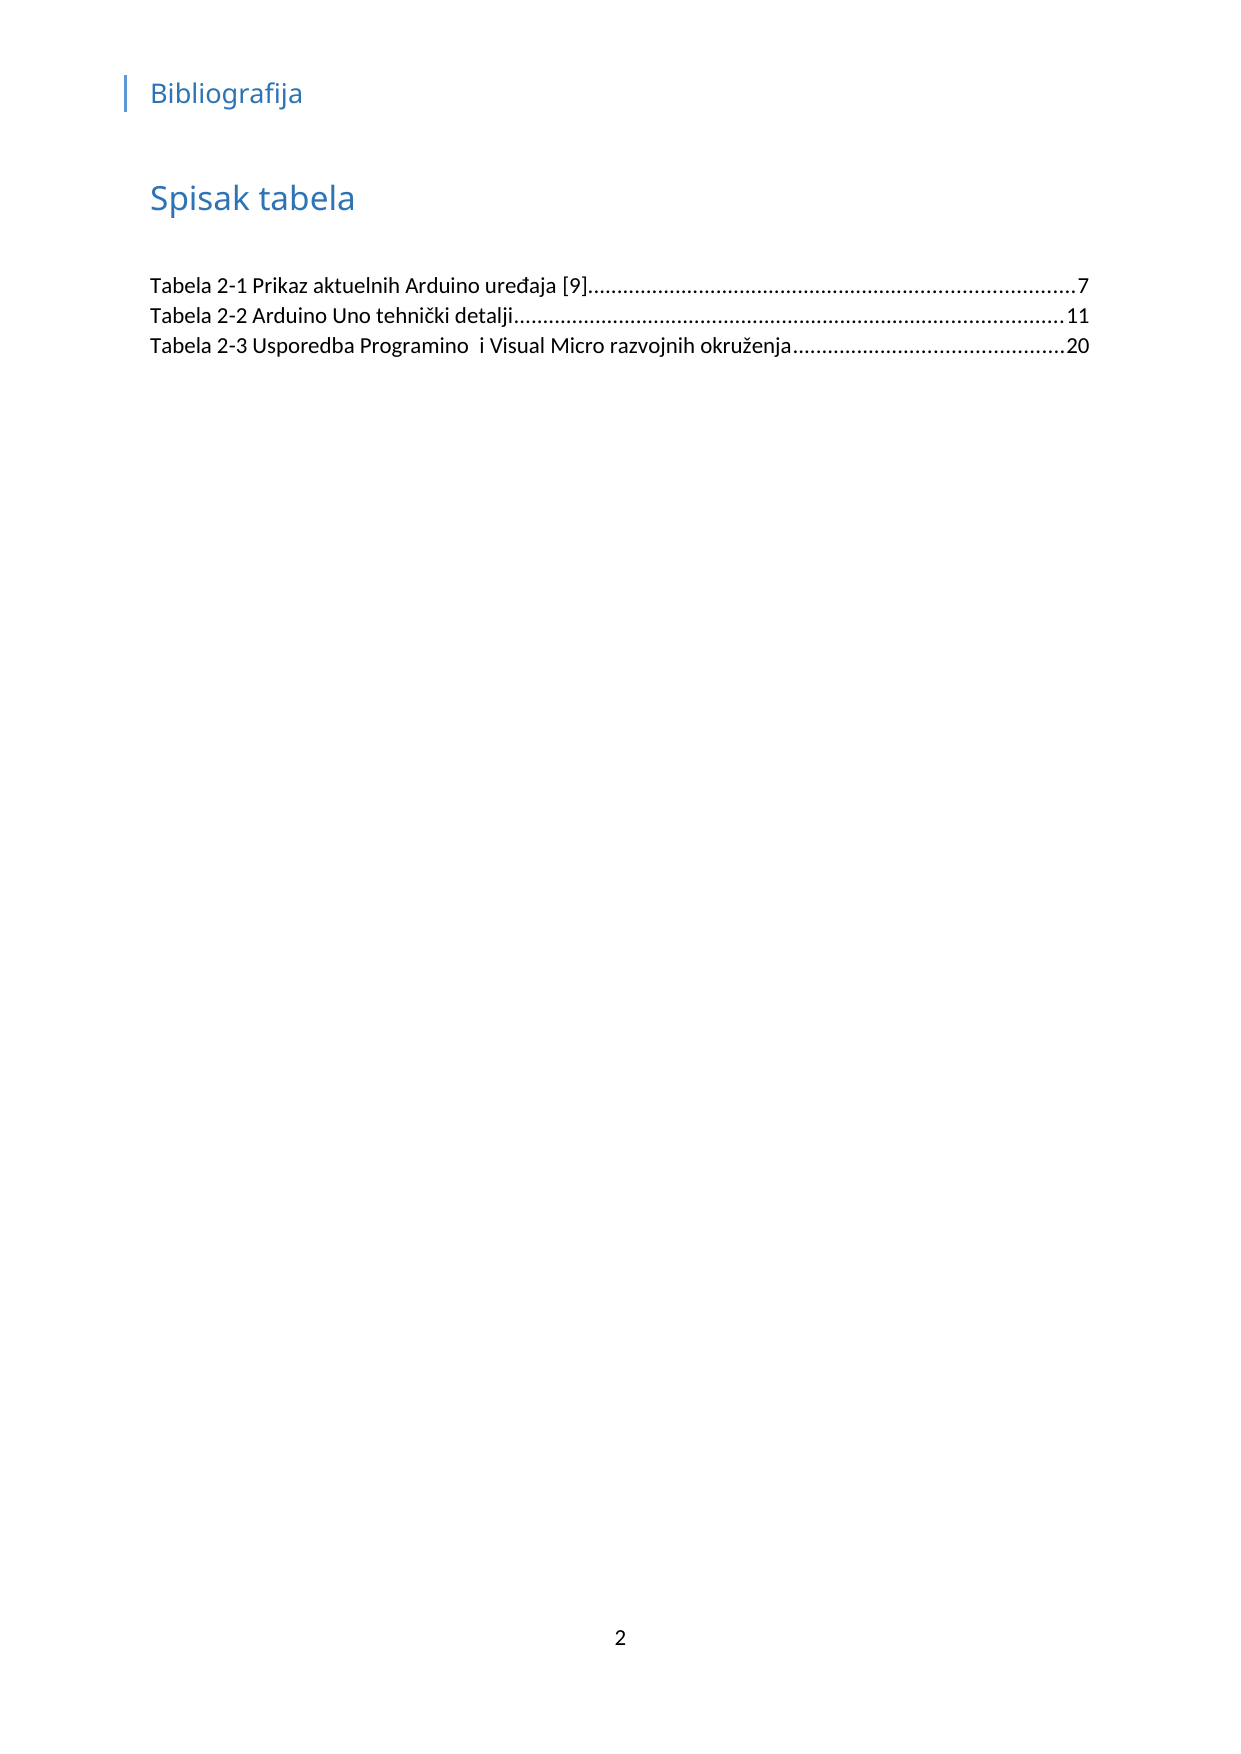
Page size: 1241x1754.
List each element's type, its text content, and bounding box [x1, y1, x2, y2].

text Tabela 2-3 Usporedba Programino i Visual Micro razvojnih okruženja 20 [150, 331, 1090, 359]
text Tabela 2-2 Arduino Uno tehnički detalji 11 [150, 301, 1090, 329]
subtitle Spisak tabela [150, 175, 1090, 220]
text Tabela 2-1 Prikaz aktuelnih Arduino uređaja [9] 7 [150, 271, 1090, 299]
